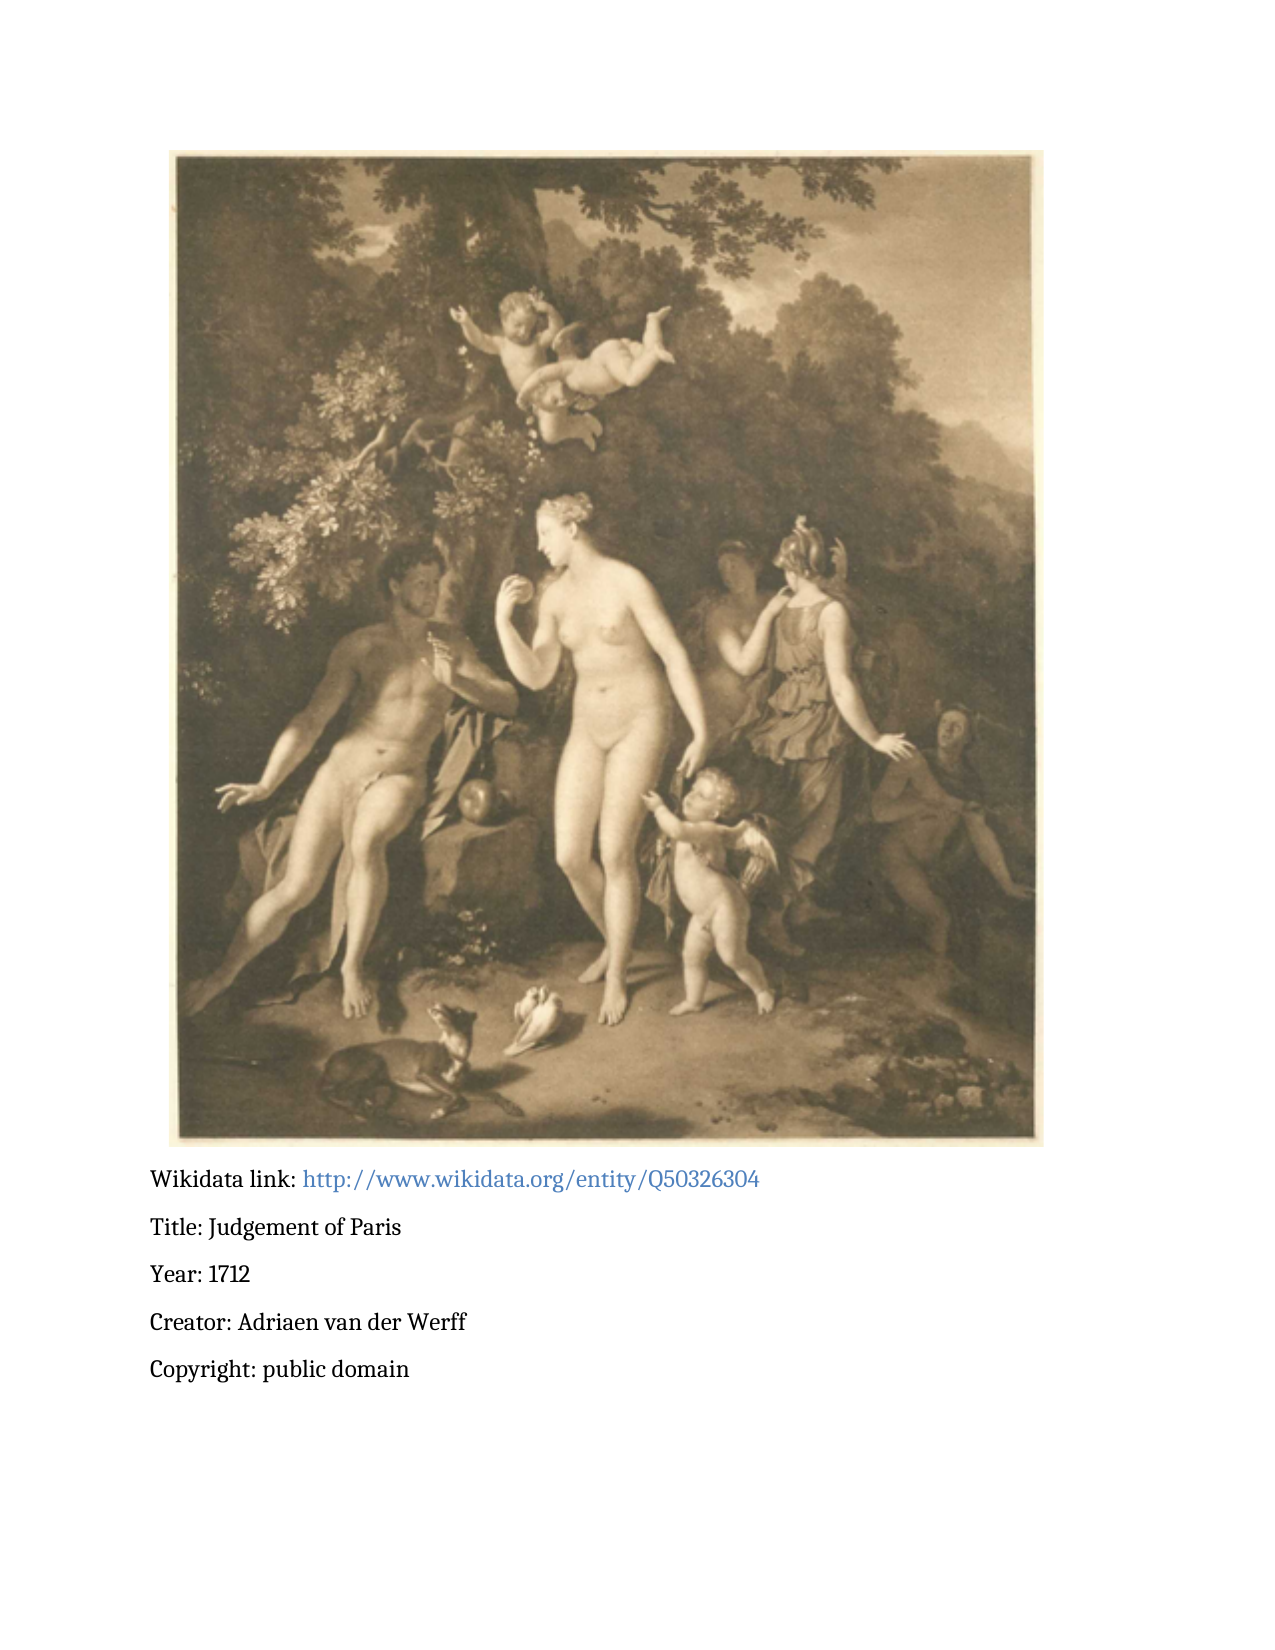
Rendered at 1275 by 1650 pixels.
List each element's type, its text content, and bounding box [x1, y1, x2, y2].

text Copyright: public domain [150, 1355, 1125, 1384]
picture [168, 150, 1044, 1147]
text Creator: Adriaen van der Werff [150, 1308, 1125, 1337]
text Wikidata link: http://www.wikidata.org/entity/Q50326304 [150, 1165, 1125, 1194]
text Title: Judgement of Paris [150, 1213, 1125, 1242]
text Year: 1712 [150, 1260, 1125, 1289]
